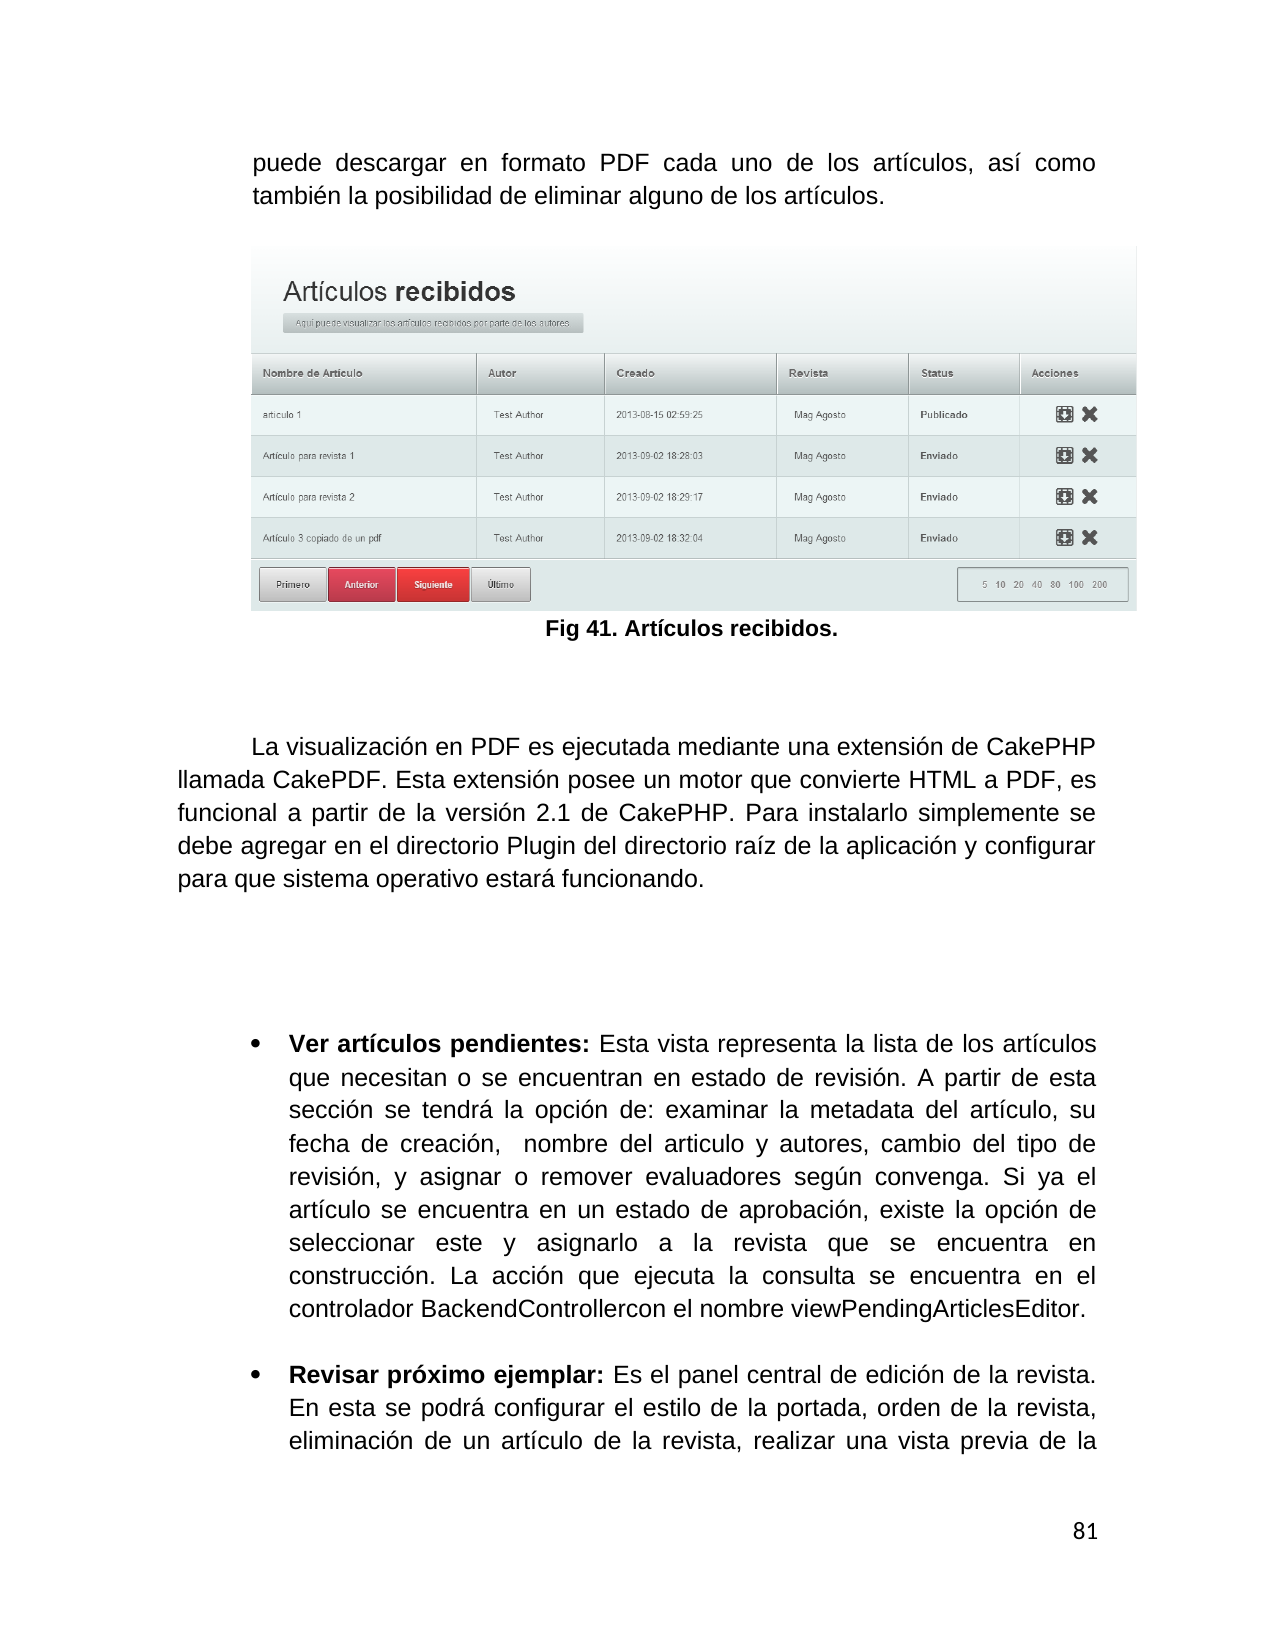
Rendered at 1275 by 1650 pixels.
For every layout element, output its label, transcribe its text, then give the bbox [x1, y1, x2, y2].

text La visualización en PDF es ejecutada mediante una extensión de CakePHP llamada CakePDF. Esta extensión posee un motor que convierte HTML a PDF, es funcional a partir de la versión 2.1 de CakePHP. Para instalarlo simplemente se debe agregar en el directorio Plugin del directorio raíz de la aplicación y configurar para que sistema operativo estará funcionando. [177, 732, 1098, 893]
picture [251, 246, 1137, 611]
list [251, 1360, 1098, 1454]
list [215, 148, 1098, 209]
list Ver artículos pendientes: Esta vista representa la lista de los artículos que necesitan o se encuentran en estado de revisión. A partir de esta sección se tendrá la opción de: examinar la metadata del artículo, su fecha de creación, nombre del articulo y autores, cambio del tipo de revisión, y asignar o remover evaluadores según convenga. Si ya el artículo se encuentra en un estado de aprobación, existe la opción de seleccionar este y asignarlo a la revista que se encuentra en construcción. La acción que ejecuta la consulta se encuentra en el controlador BackendControllercon el nombre viewPendingArticlesEditor. [251, 1029, 1098, 1322]
text Fig 41. Artículos recibidos. [177, 615, 1098, 641]
